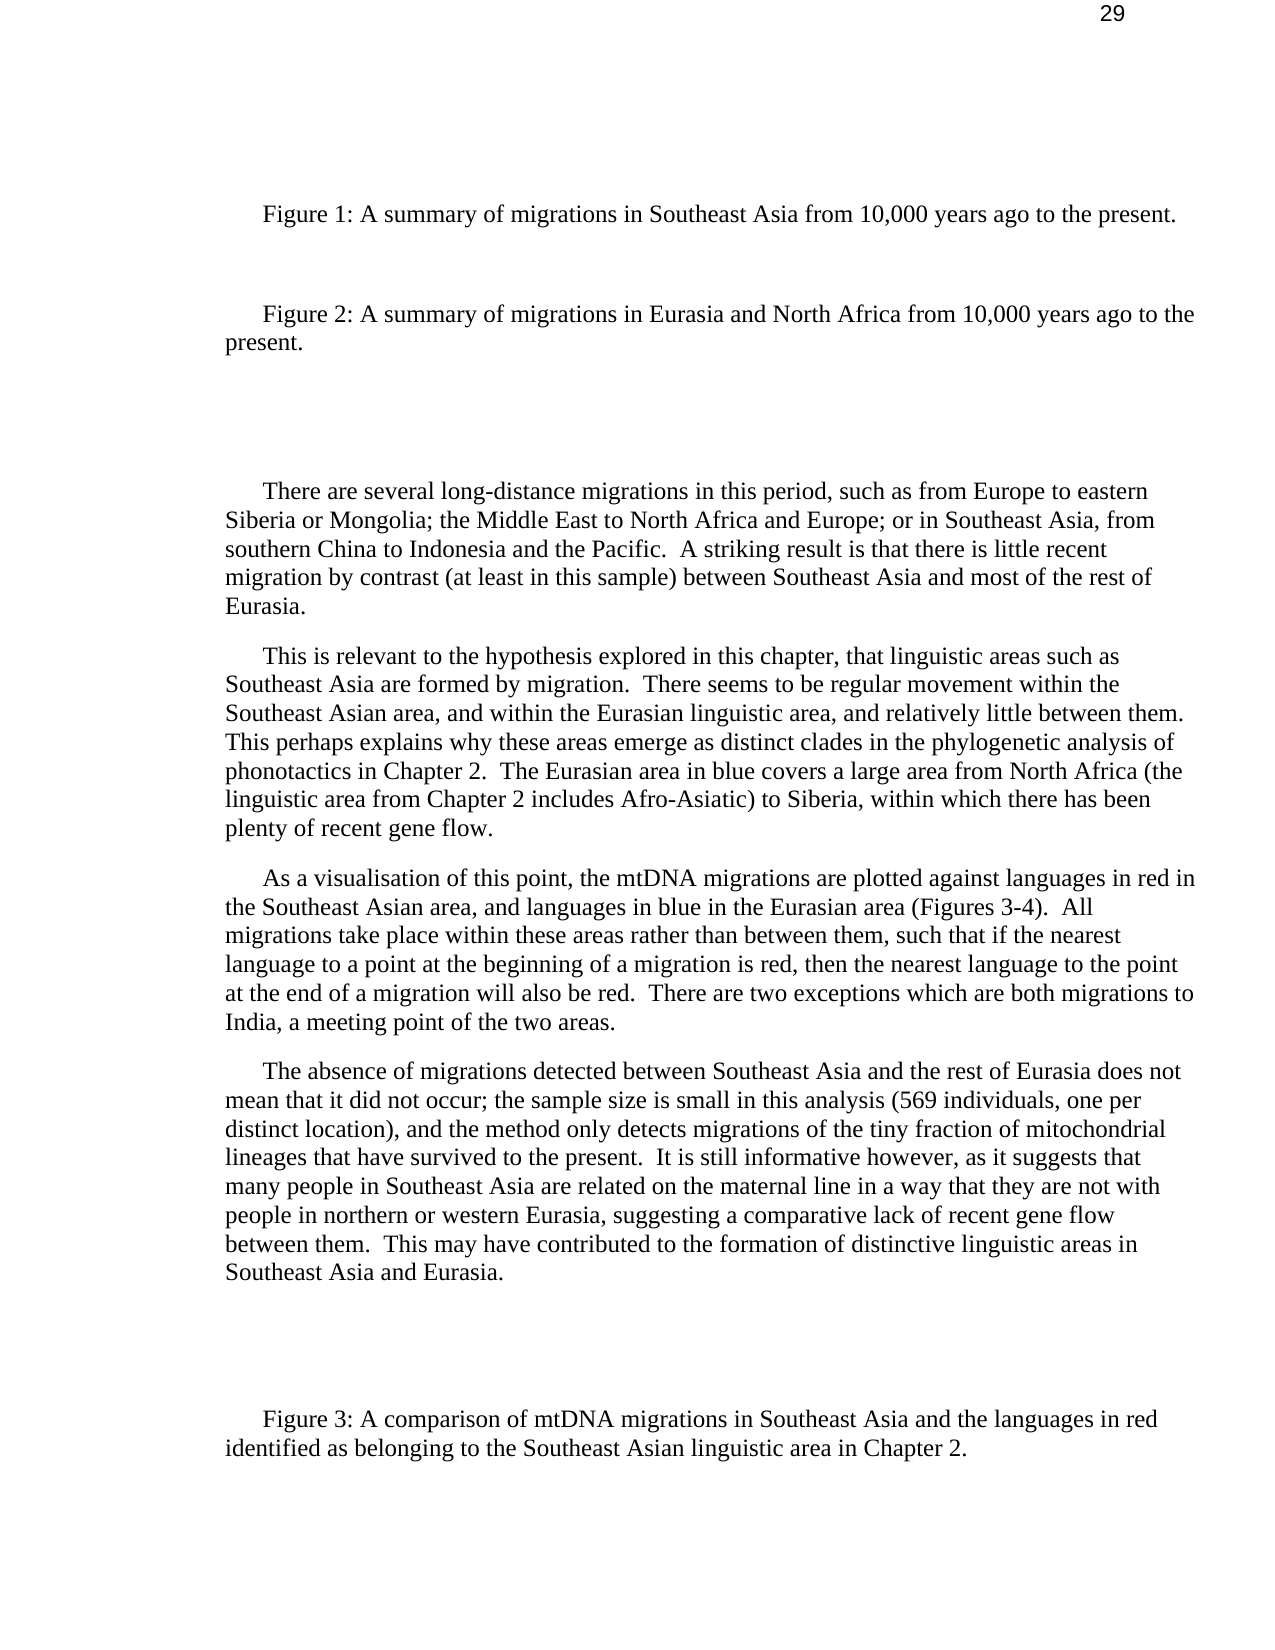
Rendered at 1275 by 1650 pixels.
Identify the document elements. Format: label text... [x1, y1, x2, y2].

text The absence of migrations detected between Southeast Asia and the rest of Eurasia does not mean that it did not occur; the sample size is small in this analysis (569 individuals, one per distinct location), and the method only detects migrations of the tiny fraction of mitochondrial lineages that have survived to the present. It is still informative however, as it suggests that many people in Southeast Asia are related on the maternal line in a way that they are not with people in northern or western Eurasia, suggesting a comparative lack of recent gene flow between them. This may have contributed to the formation of distinctive linguistic areas in Southeast Asia and Eurasia. [225, 1056, 1200, 1286]
text Figure 3: A comparison of mtDNA migrations in Southeast Asia and the languages in red identified as belonging to the Southeast Asian linguistic area in Chapter 2. [225, 1404, 1200, 1461]
text Figure 2: A summary of migrations in Eurasia and North Africa from 10,000 years ago to the present. [225, 299, 1200, 356]
text This is relevant to the hypothesis explored in this chapter, that linguistic areas such as Southeast Asia are formed by migration. There seems to be regular movement within the Southeast Asian area, and within the Eurasian linguistic area, and relatively little between them. This perhaps explains why these areas emerge as distinct clades in the phylogenetic analysis of phonotactics in Chapter 2. The Eurasian area in blue covers a large area from North Africa (the linguistic area from Chapter 2 includes Afro-Asiatic) to Siberia, within which there has been plenty of recent gene flow. [225, 641, 1200, 842]
text There are several long-distance migrations in this period, such as from Europe to eastern Siberia or Mongolia; the Middle East to North Africa and Europe; or in Southeast Asia, from southern China to Indonesia and the Pacific. A striking result is that there is little recent migration by contrast (at least in this sample) between Southeast Asia and most of the rest of Eurasia. [225, 476, 1200, 620]
text Figure 1: A summary of migrations in Southeast Asia from 10,000 years ago to the present. [225, 199, 1200, 228]
text As a visualisation of this point, the mtDNA migrations are plotted against languages in red in the Southeast Asian area, and languages in blue in the Eurasian area (Figures 3-4). All migrations take place within these areas rather than between them, such that if the nearest language to a point at the beginning of a migration is red, then the nearest language to the point at the end of a migration will also be red. There are two exceptions which are both migrations to India, a meeting point of the two areas. [225, 863, 1200, 1035]
